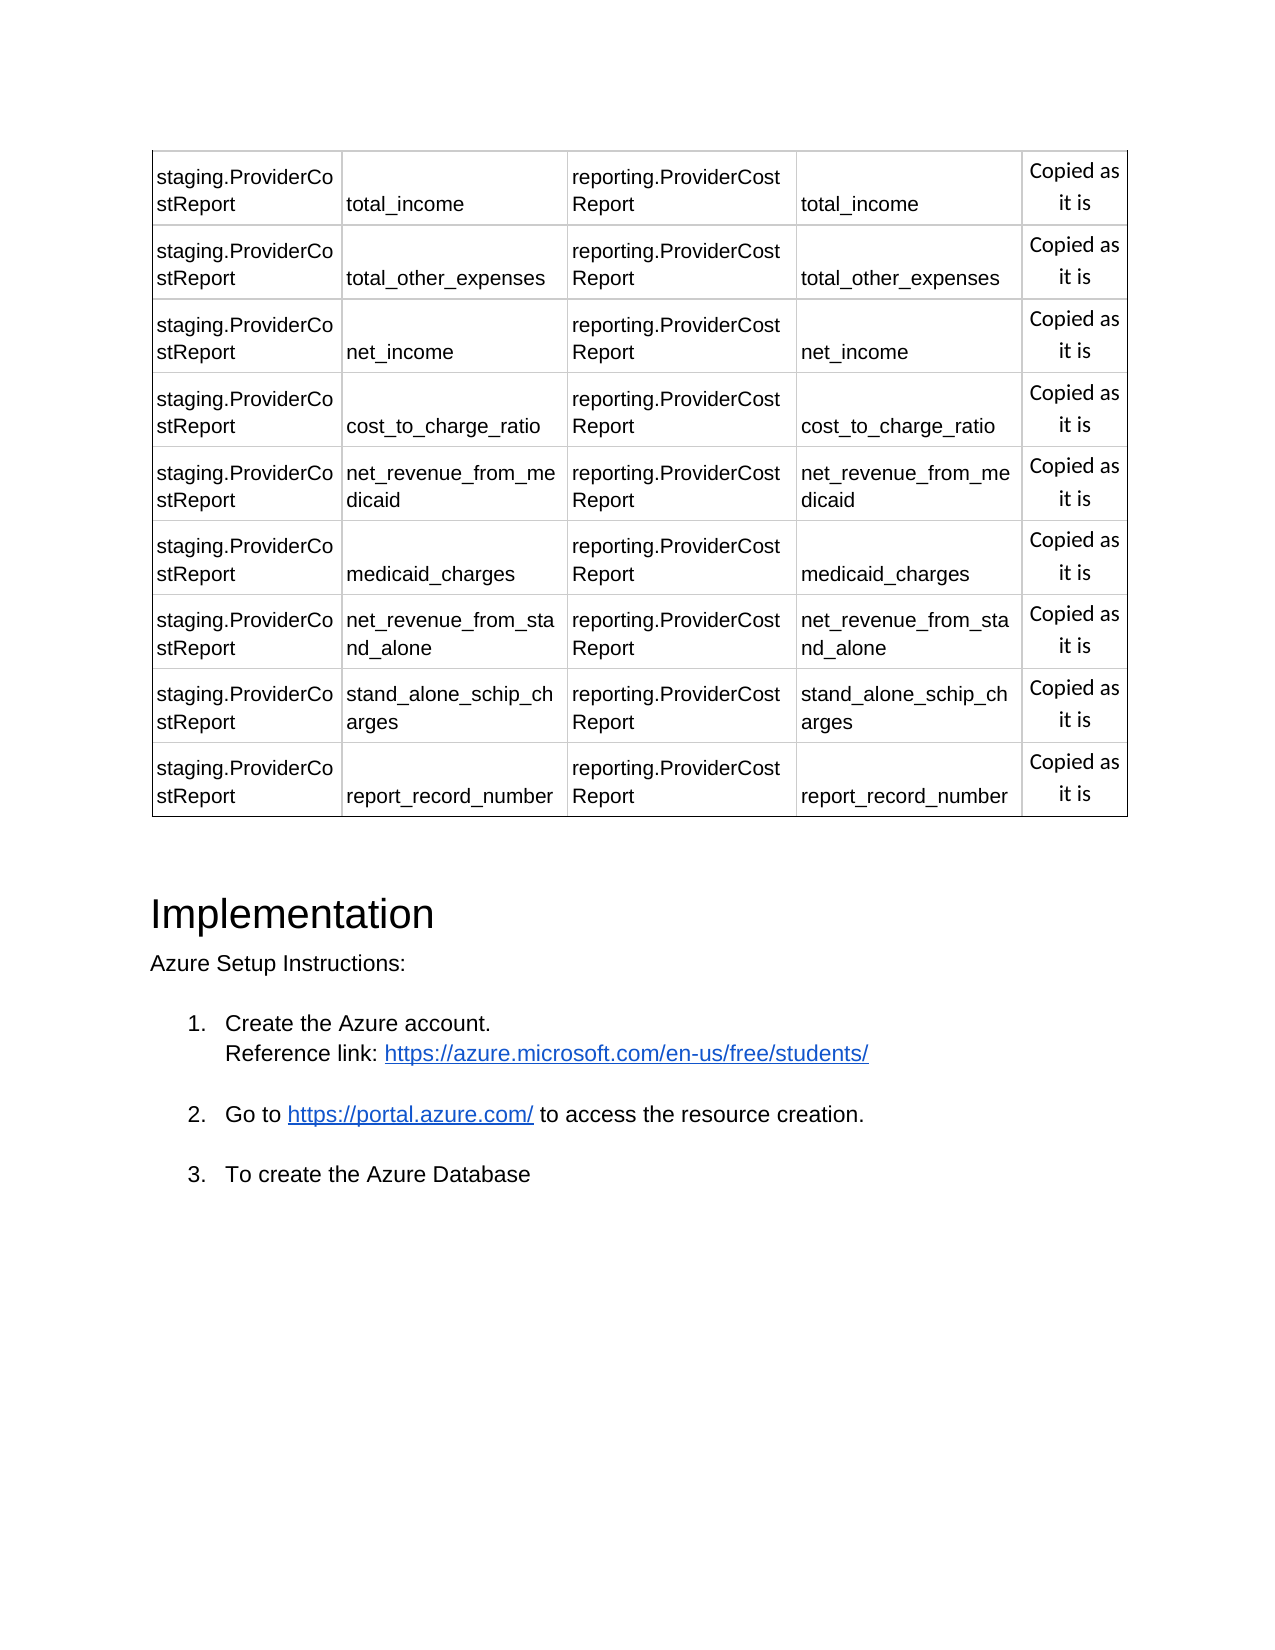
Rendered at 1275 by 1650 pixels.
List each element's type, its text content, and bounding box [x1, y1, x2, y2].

table_cell staging.ProviderCostReport [153, 447, 341, 520]
table_cell total_income [343, 152, 567, 224]
table_cell reporting.ProviderCostReport [568, 226, 796, 298]
table_cell reporting.ProviderCostReport [568, 521, 796, 594]
table_cell Copied as it is [1023, 669, 1127, 742]
table_cell cost_to_charge_ratio [343, 373, 567, 446]
list Go to https://portal.azure.com/ to access the resource creation. [187, 1101, 1125, 1127]
table_cell report_record_number [343, 743, 567, 816]
table_cell Copied as it is [1023, 743, 1127, 816]
table_cell staging.ProviderCostReport [153, 300, 341, 372]
table_cell cost_to_charge_ratio [797, 373, 1021, 446]
table_cell total_other_expenses [797, 226, 1021, 298]
text Azure Setup Instructions: [150, 949, 1125, 976]
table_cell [568, 152, 796, 224]
table_cell medicaid_charges [797, 521, 1021, 594]
table_cell report_record_number [797, 743, 1021, 816]
table_cell reporting.ProviderCostReport [568, 595, 796, 668]
table_cell reporting.ProviderCostReport [568, 373, 796, 446]
table_cell Copied as it is [1023, 226, 1127, 298]
table_cell staging.ProviderCostReport [153, 226, 341, 298]
table_cell net_revenue_from_stand_alone [343, 595, 567, 668]
table_cell staging.ProviderCostReport [153, 743, 341, 816]
table_cell reporting.ProviderCostReport [568, 300, 796, 372]
table_cell total_other_expenses [343, 226, 567, 298]
table_cell net_revenue_from_stand_alone [797, 595, 1021, 668]
table_cell reporting.ProviderCostReport [568, 743, 796, 816]
table_cell Copied as it is [1023, 447, 1127, 520]
table_cell net_income [343, 300, 567, 372]
subtitle Implementation [150, 889, 1125, 937]
list Create the Azure account. Reference link: https://azure.microsoft.com/en-us/free/students/ [187, 1010, 1125, 1066]
table_cell net_revenue_from_medicaid [343, 447, 567, 520]
table_cell reporting.ProviderCostReport [568, 669, 796, 742]
table_cell Copied as it is [1023, 152, 1127, 224]
table_cell Copied as it is [1023, 373, 1127, 446]
table_cell stand_alone_schip_charges [797, 669, 1021, 742]
table_cell net_revenue_from_medicaid [797, 447, 1021, 520]
table_cell net_income [797, 300, 1021, 372]
table_cell medicaid_charges [343, 521, 567, 594]
table_cell total_income [797, 152, 1021, 224]
table_cell staging.ProviderCostReport [153, 595, 341, 668]
table_cell Copied as it is [1023, 521, 1127, 594]
table_cell Copied as it is [1023, 300, 1127, 372]
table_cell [153, 152, 341, 224]
table_cell staging.ProviderCostReport [153, 521, 341, 594]
list To create the Azure Database [187, 1161, 1125, 1187]
table_cell Copied as it is [1023, 595, 1127, 668]
table_cell stand_alone_schip_charges [343, 669, 567, 742]
table_cell staging.ProviderCostReport [153, 669, 341, 742]
table_cell reporting.ProviderCostReport [568, 447, 796, 520]
table_cell staging.ProviderCostReport [153, 373, 341, 446]
